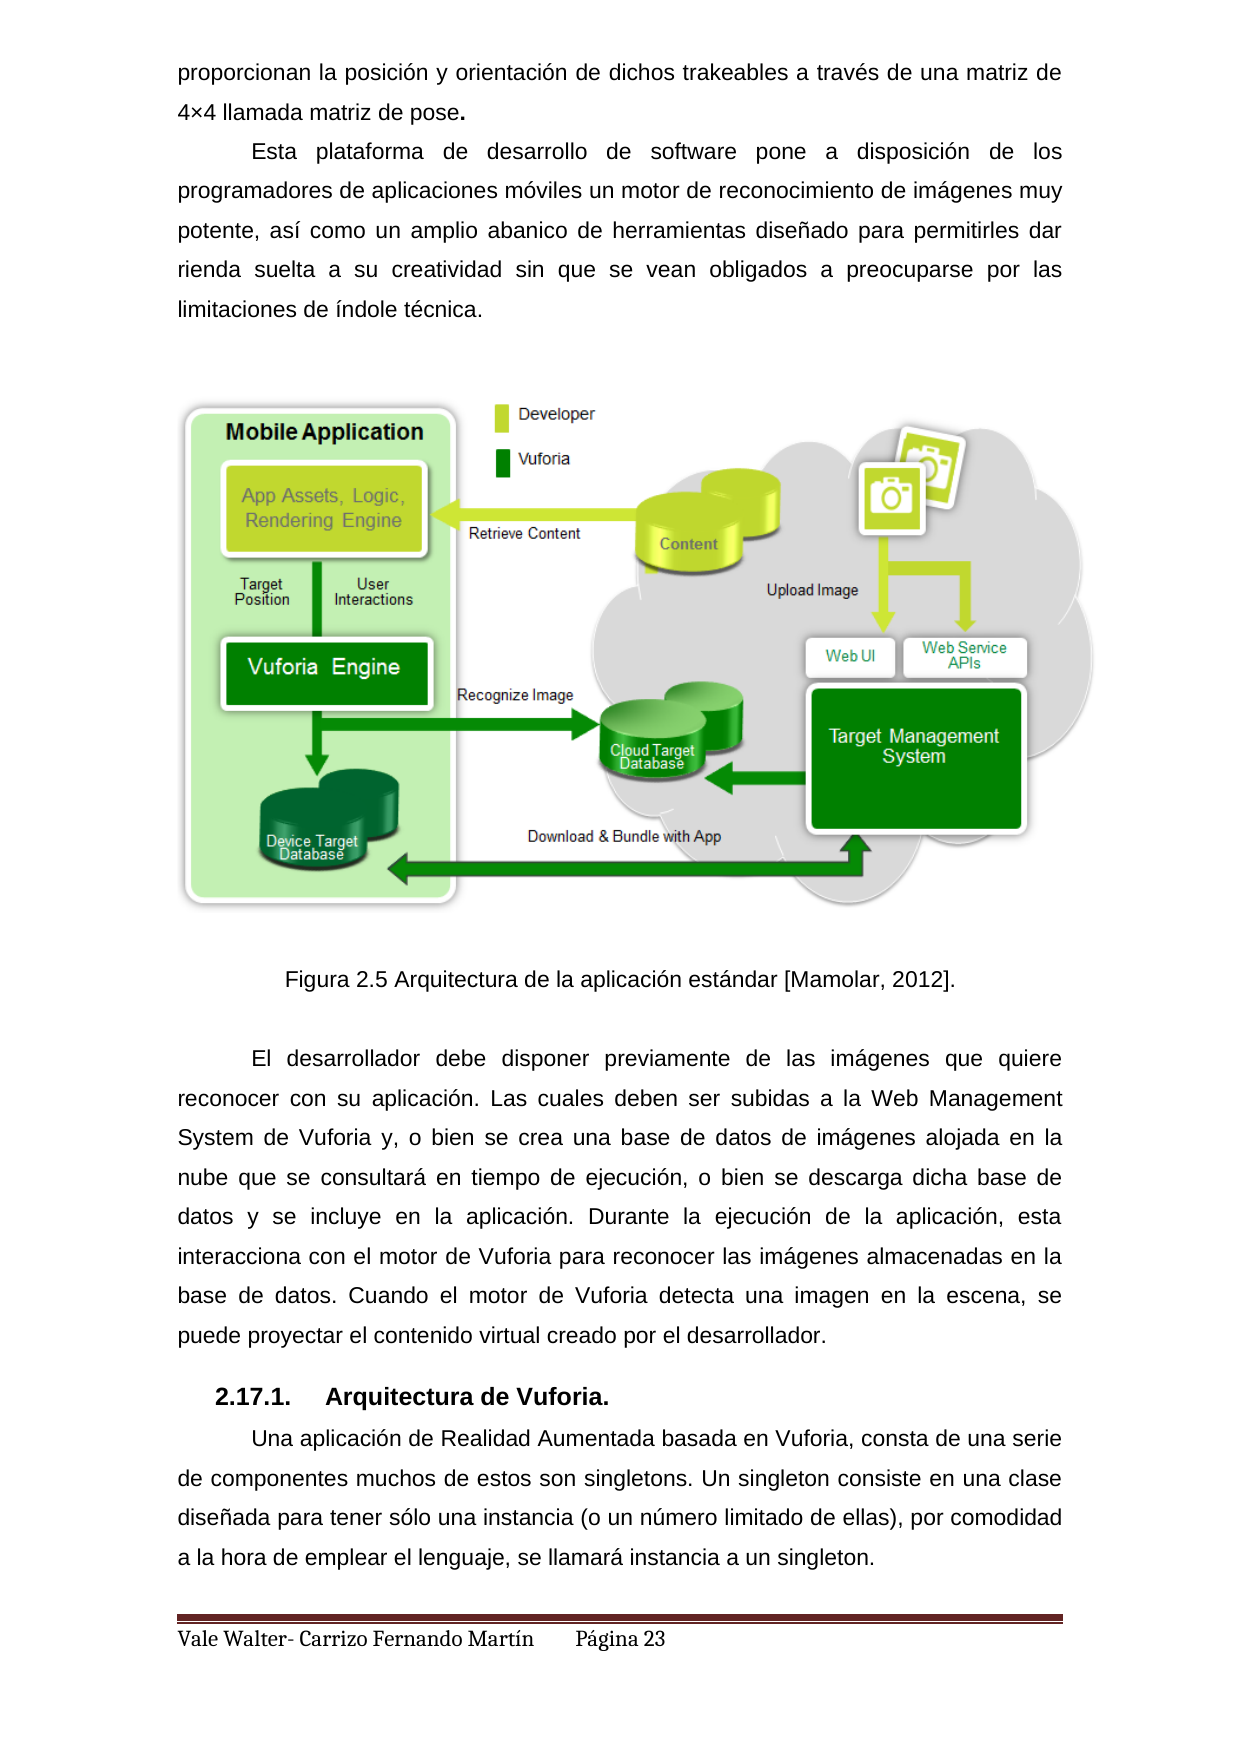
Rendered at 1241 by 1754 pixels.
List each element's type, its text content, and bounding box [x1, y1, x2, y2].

text Figura 2.5 Arquitectura de la aplicación estándar [Mamolar, 2012]. [177, 966, 1063, 993]
text Esta plataforma de desarrollo de software pone a disposición de los programadores de aplicaciones móviles un motor de reconocimiento de imágenes muy potente, así como un amplio abanico de herramientas diseñado para permitirles dar rienda suelta a su creatividad sin que se vean obligados a preocuparse por las limitaciones de índole técnica. [177, 138, 1063, 322]
text Una aplicación de Realidad Aumentada basada en Vuforia, consta de una serie de componentes muchos de estos son singletons. Un singleton consiste en una clase diseñada para tener sólo una instancia (o un número limitado de ellas), por comodidad a la hora de emplear el lenguaje, se llamará instancia a un singleton. [177, 1425, 1063, 1570]
text El desarrollador debe disponer previamente de las imágenes que quiere reconocer con su aplicación. Las cuales deben ser subidas a la Web Management System de Vuforia y, o bien se crea una base de datos de imágenes alojada en la nube que se consultará en tiempo de ejecución, o bien se descarga dicha base de datos y se incluye en la aplicación. Durante la ejecución de la aplicación, esta interacciona con el motor de Vuforia para reconocer las imágenes almacenadas en la base de datos. Cuando el motor de Vuforia detecta una imagen en la escena, se puede proyectar el contenido virtual creado por el desarrollador. [177, 1045, 1063, 1348]
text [177, 59, 1063, 125]
list Arquitectura de Vuforia. [215, 1382, 1063, 1411]
